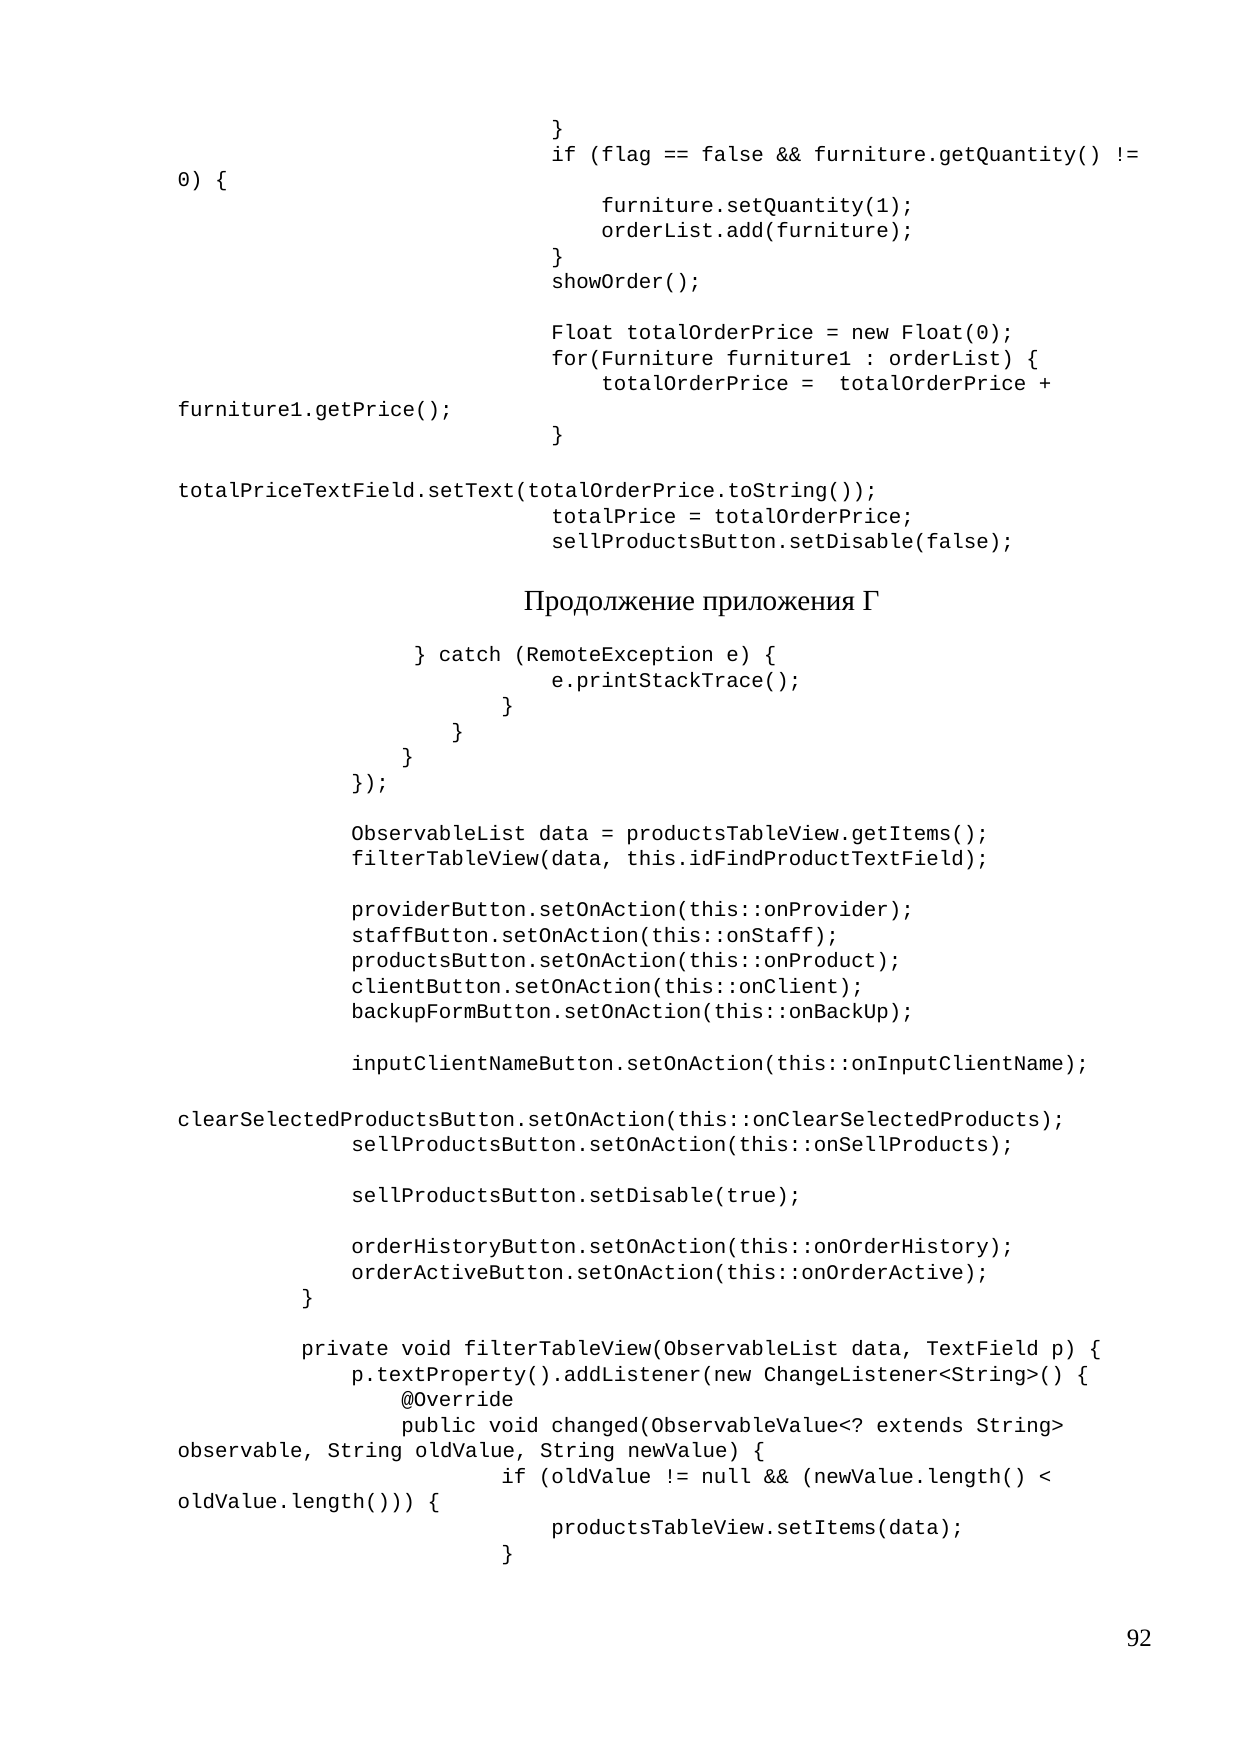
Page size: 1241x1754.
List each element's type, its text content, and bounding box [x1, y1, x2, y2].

text totalOrderPrice = totalOrderPrice + furniture1.getPrice(); [177, 373, 1152, 422]
text } [177, 1543, 1152, 1566]
text ObservableList data = productsTableView.getItems(); [177, 823, 1152, 847]
text clientButton.setOnAction(this::onClient); [177, 976, 1152, 1000]
text productsButton.setOnAction(this::onProduct); [177, 951, 1152, 974]
text p.textProperty().addListener(new ChangeListener<String>() { [177, 1364, 1152, 1388]
text orderActiveButton.setOnAction(this::onOrderActive); [177, 1262, 1152, 1286]
text private void filterTableView(ObservableList data, TextField p) { [177, 1338, 1152, 1362]
text if (flag == false && furniture.getQuantity() != 0) { [177, 144, 1152, 193]
text @Override [177, 1389, 1152, 1413]
text public void changed(ObservableValue<? extends String> observable, String oldValue, String newValue) { [177, 1415, 1152, 1464]
text sellProductsButton.setOnAction(this::onSellProducts); [177, 1134, 1152, 1158]
text totalPrice = totalOrderPrice; [177, 506, 1152, 530]
text if (oldValue != null && (newValue.length() < oldValue.length())) { [177, 1466, 1152, 1515]
text } [177, 118, 1152, 142]
text orderList.add(furniture); [177, 220, 1152, 244]
text } [177, 424, 1152, 448]
text for(Furniture furniture1 : orderList) { [177, 348, 1152, 371]
text } catch (RemoteException e) { [177, 644, 1152, 668]
text } [177, 721, 1152, 744]
text Float totalOrderPrice = new Float(0); [177, 322, 1152, 346]
text }); [177, 772, 1152, 796]
text productsTableView.setItems(data); [177, 1517, 1152, 1541]
text providerButton.setOnAction(this::onProvider); [177, 899, 1152, 923]
text orderHistoryButton.setOnAction(this::onOrderHistory); [177, 1236, 1152, 1260]
text } [177, 1287, 1152, 1311]
text } [177, 695, 1152, 719]
text totalPriceTextField.setText(totalOrderPrice.toString()); [177, 450, 1152, 504]
text Продолжение приложения Г [177, 583, 1152, 616]
text staffButton.setOnAction(this::onStaff); [177, 925, 1152, 949]
text backupFormButton.setOnAction(this::onBackUp); [177, 1002, 1152, 1025]
text clearSelectedProductsButton.setOnAction(this::onClearSelectedProducts); [177, 1078, 1152, 1132]
text inputClientNameButton.setOnAction(this::onInputClientName); [177, 1053, 1152, 1076]
text sellProductsButton.setDisable(true); [177, 1185, 1152, 1209]
text filterTableView(data, this.idFindProductTextField); [177, 848, 1152, 872]
text e.printStackTrace(); [177, 670, 1152, 693]
text sellProductsButton.setDisable(false); [177, 532, 1152, 555]
text } [177, 746, 1152, 770]
text furniture.setQuantity(1); [177, 195, 1152, 218]
text showOrder(); [177, 271, 1152, 295]
text } [177, 246, 1152, 269]
